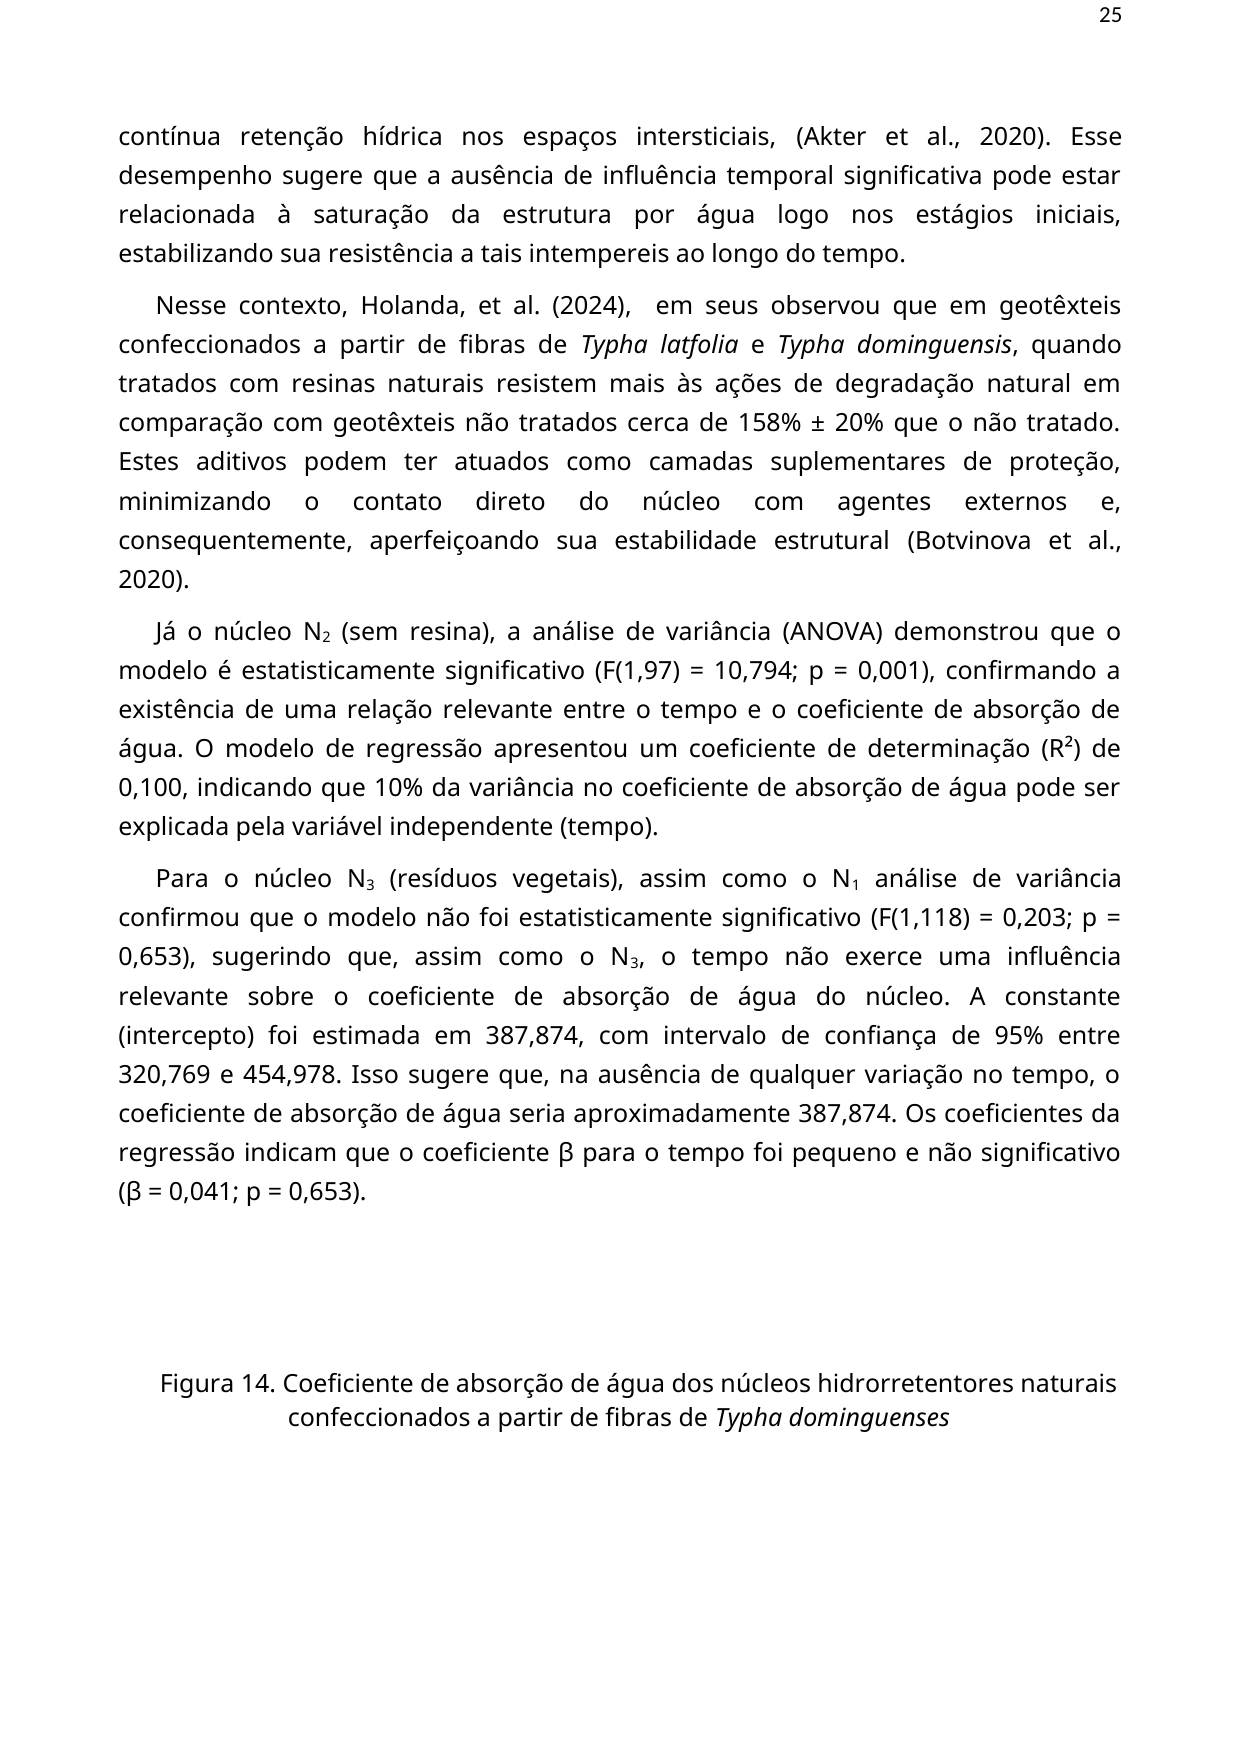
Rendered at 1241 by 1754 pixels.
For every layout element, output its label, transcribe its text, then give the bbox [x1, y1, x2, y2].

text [118, 118, 1122, 270]
text Já o núcleo N2 (sem resina), a análise de variância (ANOVA) demonstrou que o modelo é estatisticamente significativo (F(1,97) = 10,794; p = 0,001), confirmando a existência de uma relação relevante entre o tempo e o coeficiente de absorção de água. O modelo de regressão apresentou um coeficiente de determinação (R²) de 0,100, indicando que 10% da variância no coeficiente de absorção de água pode ser explicada pela variável independente (tempo). [118, 613, 1122, 843]
text Figura 14. Coeficiente de absorção de água dos núcleos hidrorretentores naturais confeccionados a partir de fibras de Typha dominguenses [118, 1365, 1122, 1433]
text Nesse contexto, , em seus observou que em geotêxteis confeccionados a partir de fibras de Typha latfolia e Typha dominguensis, quando tratados com resinas naturais resistem mais às ações de degradação natural em comparação com geotêxteis não tratados cerca de 158% ± 20% que o não tratado. Estes aditivos podem ter atuados como camadas suplementares de proteção, minimizando o contato direto do núcleo com agentes externos e, consequentemente, aperfeiçoando sua estabilidade estrutural . [118, 287, 1122, 596]
text Para o núcleo N3 (resíduos vegetais), assim como o N1 análise de variância confirmou que o modelo não foi estatisticamente significativo (F(1,118) = 0,203; p = 0,653), sugerindo que, assim como o N3, o tempo não exerce uma influência relevante sobre o coeficiente de absorção de água do núcleo. A constante (intercepto) foi estimada em 387,874, com intervalo de confiança de 95% entre 320,769 e 454,978. Isso sugere que, na ausência de qualquer variação no tempo, o coeficiente de absorção de água seria aproximadamente 387,874. Os coeficientes da regressão indicam que o coeficiente β para o tempo foi pequeno e não significativo (β = 0,041; p = 0,653). [118, 861, 1122, 1208]
